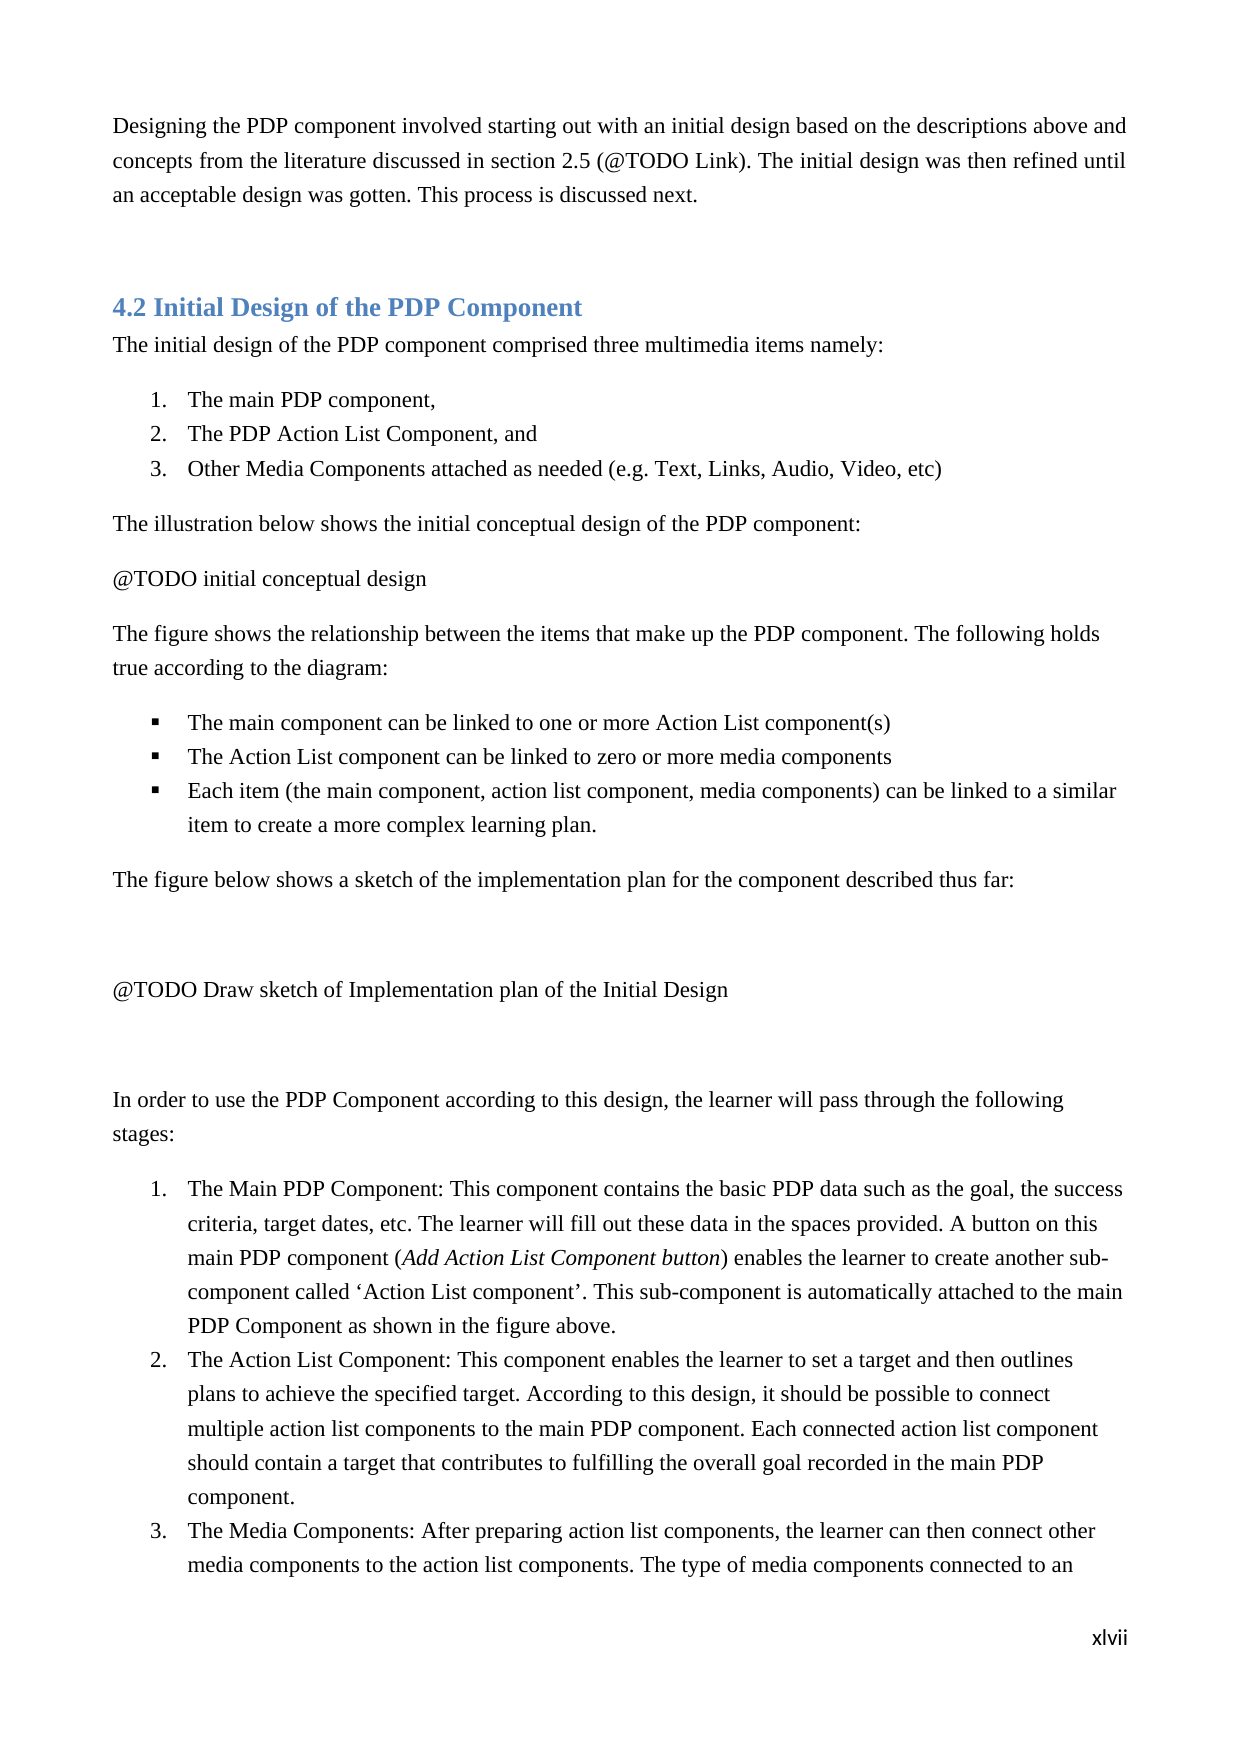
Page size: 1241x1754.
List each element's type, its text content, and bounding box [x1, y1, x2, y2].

list The Action List component can be linked to zero or more media components [150, 743, 1128, 769]
text The figure below shows a sketch of the implementation plan for the component described thus far: [112, 866, 1128, 893]
text The illustration below shows the initial conceptual design of the PDP component: [112, 509, 1128, 536]
list The main component can be linked to one or more Action List component(s) [150, 709, 1128, 735]
text The initial design of the PDP component comprised three multimedia items namely: [112, 331, 1128, 358]
list The main PDP component, [150, 386, 1128, 413]
text In order to use the PDP Component according to this design, the learner will pass through the following stages: [112, 1086, 1128, 1147]
list The PDP Action List Component, and [150, 420, 1128, 447]
text @TODO Draw sketch of Implementation plan of the Initial Design [112, 976, 1128, 1003]
list Each item (the main component, action list component, media components) can be linked to a similar item to create a more complex learning plan. [150, 777, 1128, 838]
list The Action List Component: This component enables the learner to set a target and then outlines plans to achieve the specified target. According to this design, it should be possible to connect multiple action list components to the main PDP component. Each connected action list component should contain a target that contributes to fulfilling the overall goal recorded in the main PDP component. [150, 1346, 1128, 1509]
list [150, 1517, 1128, 1578]
list Other Media Components attached as needed (e.g. Text, Links, Audio, Video, etc) [150, 454, 1128, 481]
text Designing the PDP component involved starting out with an initial design based on the descriptions above and concepts from the literature discussed in section 2.5 (@TODO Link). The initial design was then refined until an acceptable design was gotten. This process is discussed next. [112, 112, 1128, 207]
subtitle 4.2 Initial Design of the PDP Component [112, 291, 1128, 322]
list The Main PDP Component: This component contains the basic PDP data such as the goal, the success criteria, target dates, etc. The learner will fill out these data in the spaces provided. A button on this main PDP component (Add Action List Component button) enables the learner to create another sub-component called ‘Action List component’. This sub-component is automatically attached to the main PDP Component as shown in the figure above. [150, 1175, 1128, 1338]
text @TODO initial conceptual design [112, 564, 1128, 591]
text The figure shows the relationship between the items that make up the PDP component. The following holds true according to the diagram: [112, 619, 1128, 680]
